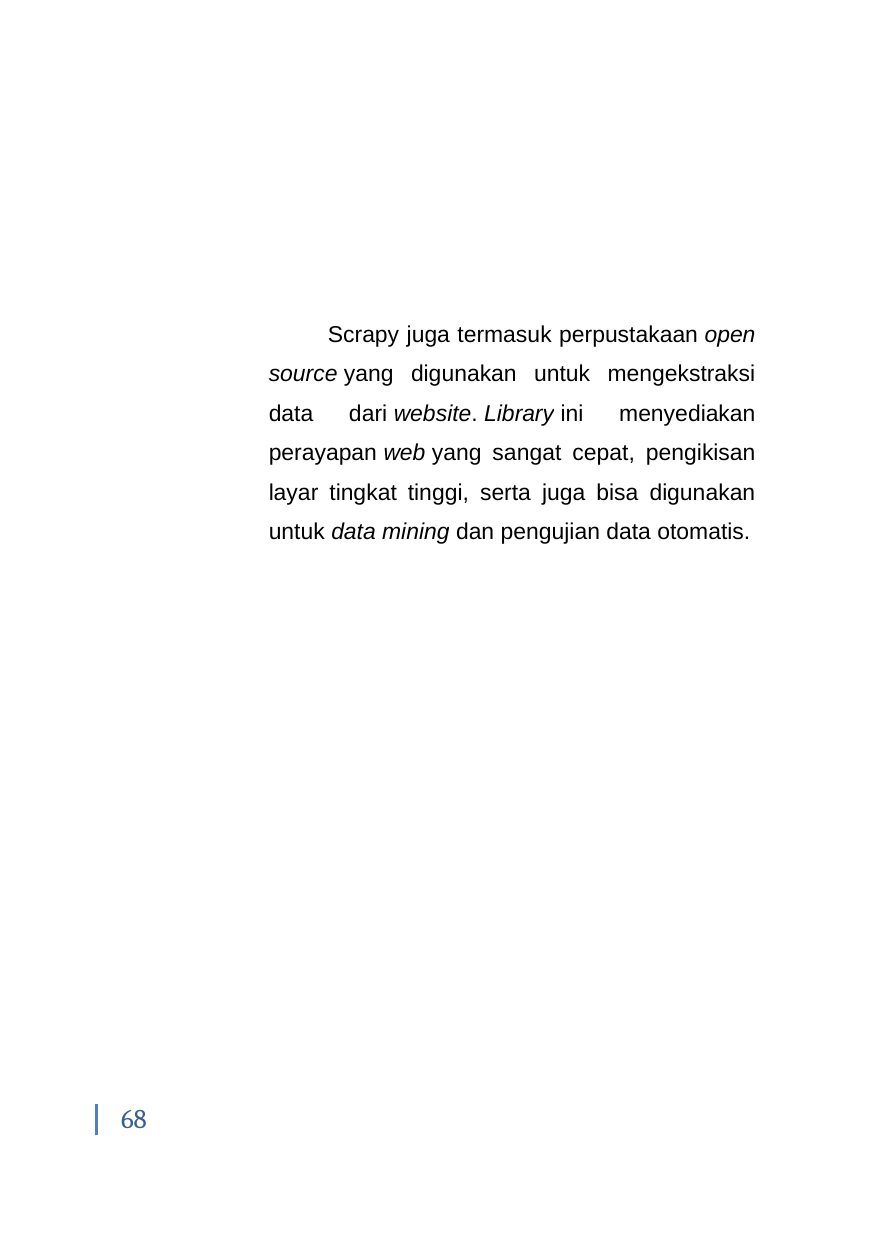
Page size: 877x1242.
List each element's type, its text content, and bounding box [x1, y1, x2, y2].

list Scrapy juga termasuk perpustakaan open source yang digunakan untuk mengekstraksi data dari website. Library ini menyediakan perayapan web yang sangat cepat, pengikisan layar tingkat tinggi, serta juga bisa digunakan untuk data mining dan pengujian data otomatis. [268, 379, 755, 545]
list Scrapy juga termasuk perpustakaan open source yang digunakan untuk mengekstraksi data dari website. Library ini menyediakan perayapan web yang sangat cepat, pengikisan layar tingkat tinggi, serta juga bisa digunakan untuk data mining dan pengujian data otomatis. [268, 321, 755, 378]
